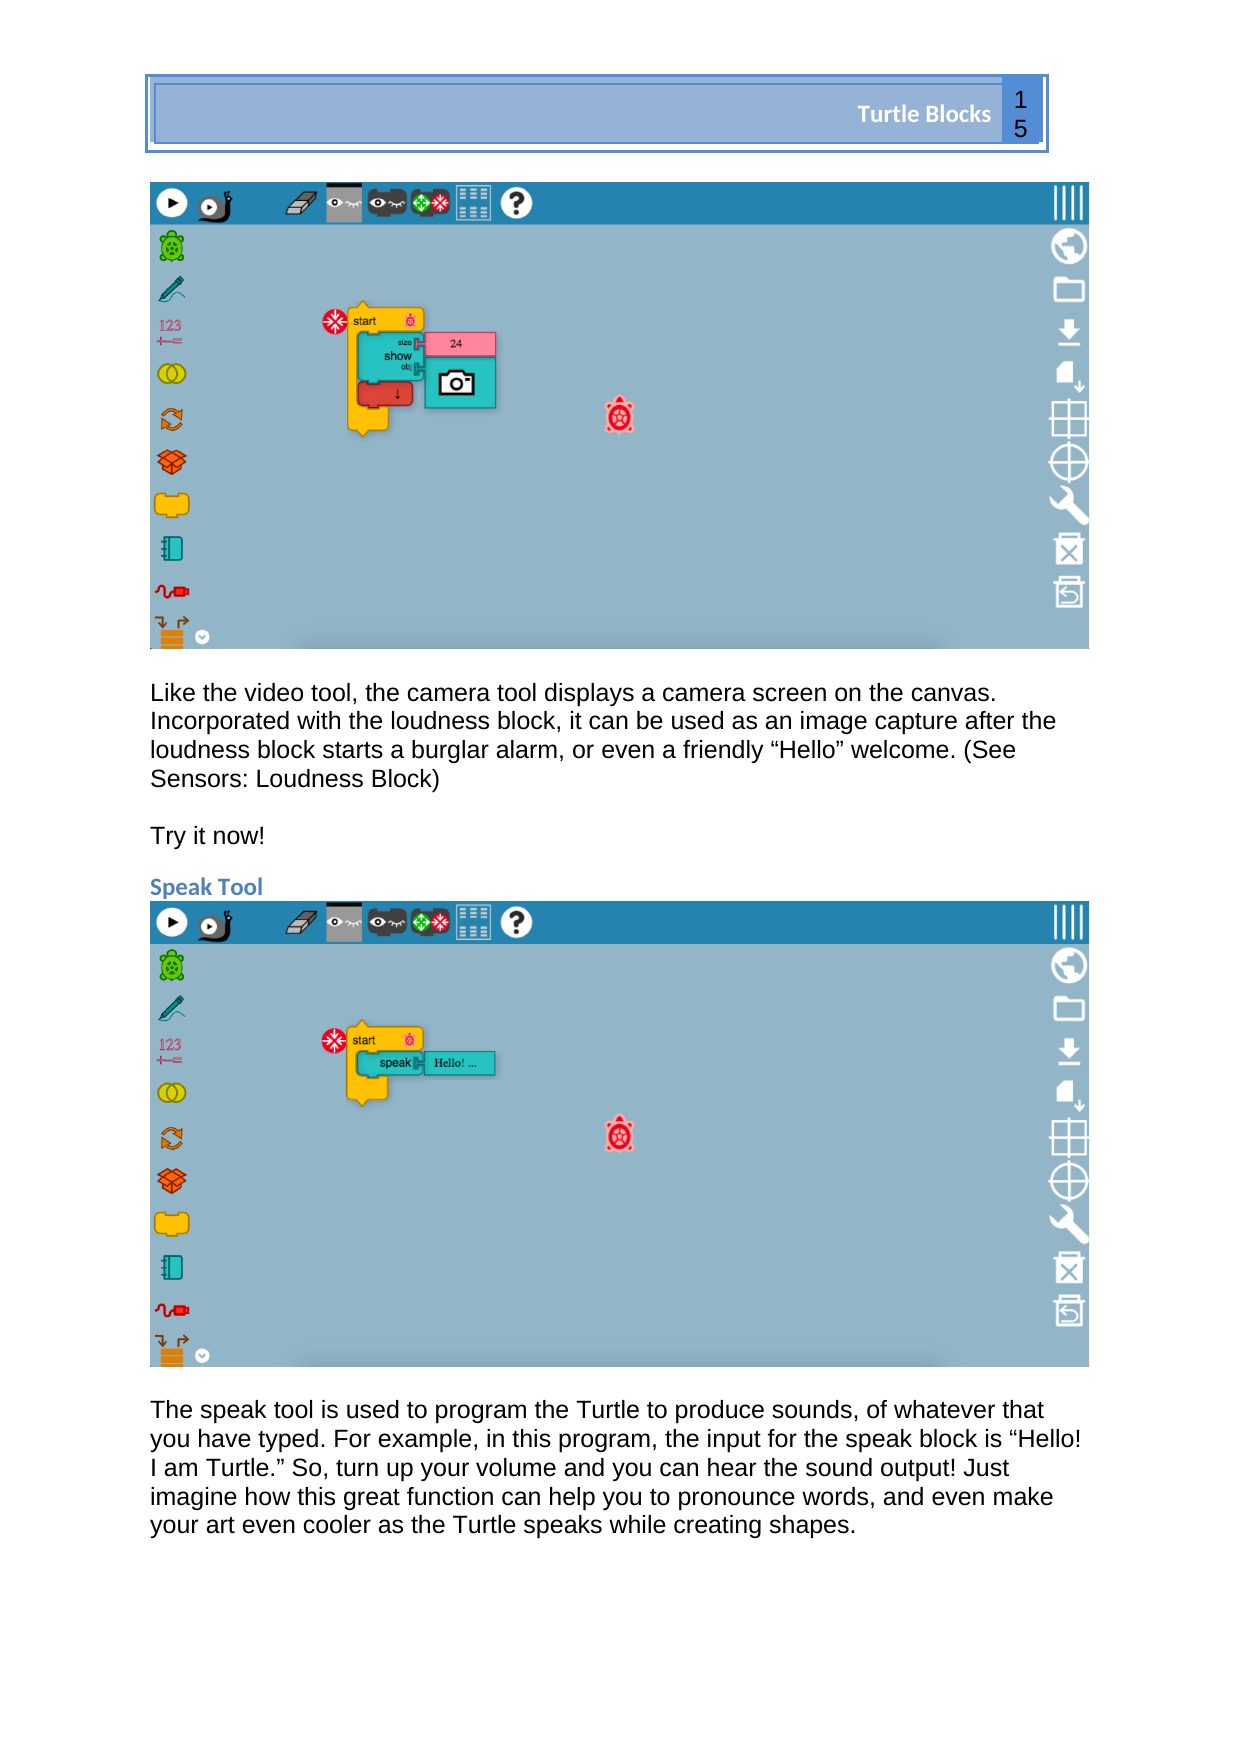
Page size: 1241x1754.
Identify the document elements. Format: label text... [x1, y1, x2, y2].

text Like the video tool, the camera tool displays a camera screen on the canvas. Incorporated with the loudness block, it can be used as an image capture after the loudness block starts a burglar alarm, or even a friendly “Hello” welcome. (See Sensors: Loudness Block) [150, 677, 1090, 792]
picture [150, 901, 1090, 1367]
text Try it now! [150, 821, 1090, 850]
picture [150, 182, 1090, 649]
text The speak tool is used to program the Turtle to produce sounds, of whatever that you have typed. For example, in this program, the input for the speak block is “Hello! I am Turtle.” So, turn up your volume and you can hear the sound output! Just imagine how this great function can help you to pronounce words, and even make your art even cooler as the Turtle speaks while creating shapes. [150, 1396, 1090, 1539]
subtitle Speak Tool [150, 871, 1090, 901]
